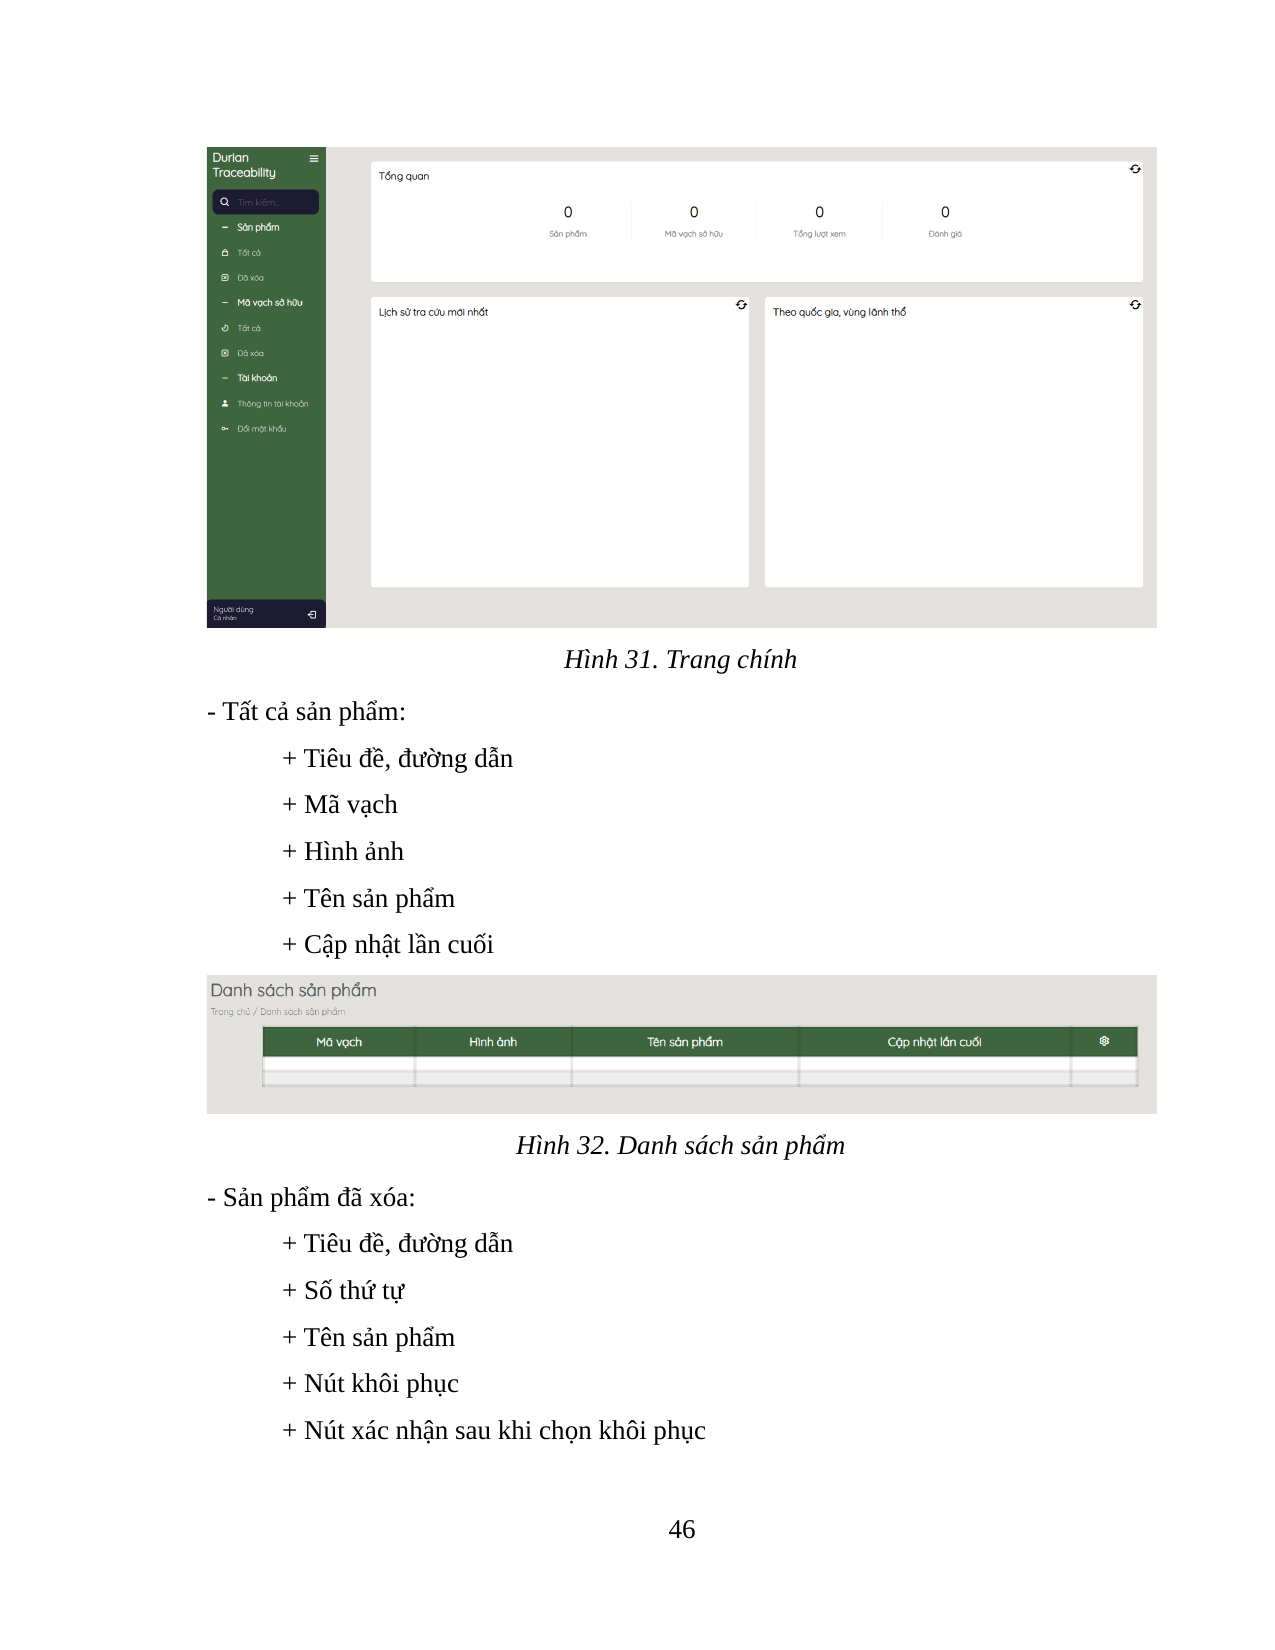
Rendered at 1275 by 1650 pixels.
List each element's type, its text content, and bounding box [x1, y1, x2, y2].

text Hình 32. Danh sách sản phẩm [207, 1129, 1157, 1160]
text + Tên sản phẩm [207, 1321, 1157, 1352]
text + Cập nhật lần cuối [207, 929, 1157, 960]
text + Mã vạch [207, 789, 1157, 820]
picture [206, 975, 1157, 1114]
text + Số thứ tự [207, 1274, 1157, 1305]
text + Tiêu đề, đường dẫn [207, 742, 1157, 773]
text - Sản phẩm đã xóa: [207, 1181, 1157, 1212]
text + Nút khôi phục [207, 1367, 1157, 1398]
picture [206, 147, 1157, 628]
text + Tên sản phẩm [207, 882, 1157, 913]
text - Tất cả sản phẩm: [207, 695, 1157, 726]
text + Nút xác nhận sau khi chọn khôi phục [207, 1414, 1157, 1445]
text + Hình ảnh [207, 835, 1157, 866]
text Hình 31. Trang chính [207, 643, 1157, 674]
text + Tiêu đề, đường dẫn [207, 1227, 1157, 1258]
